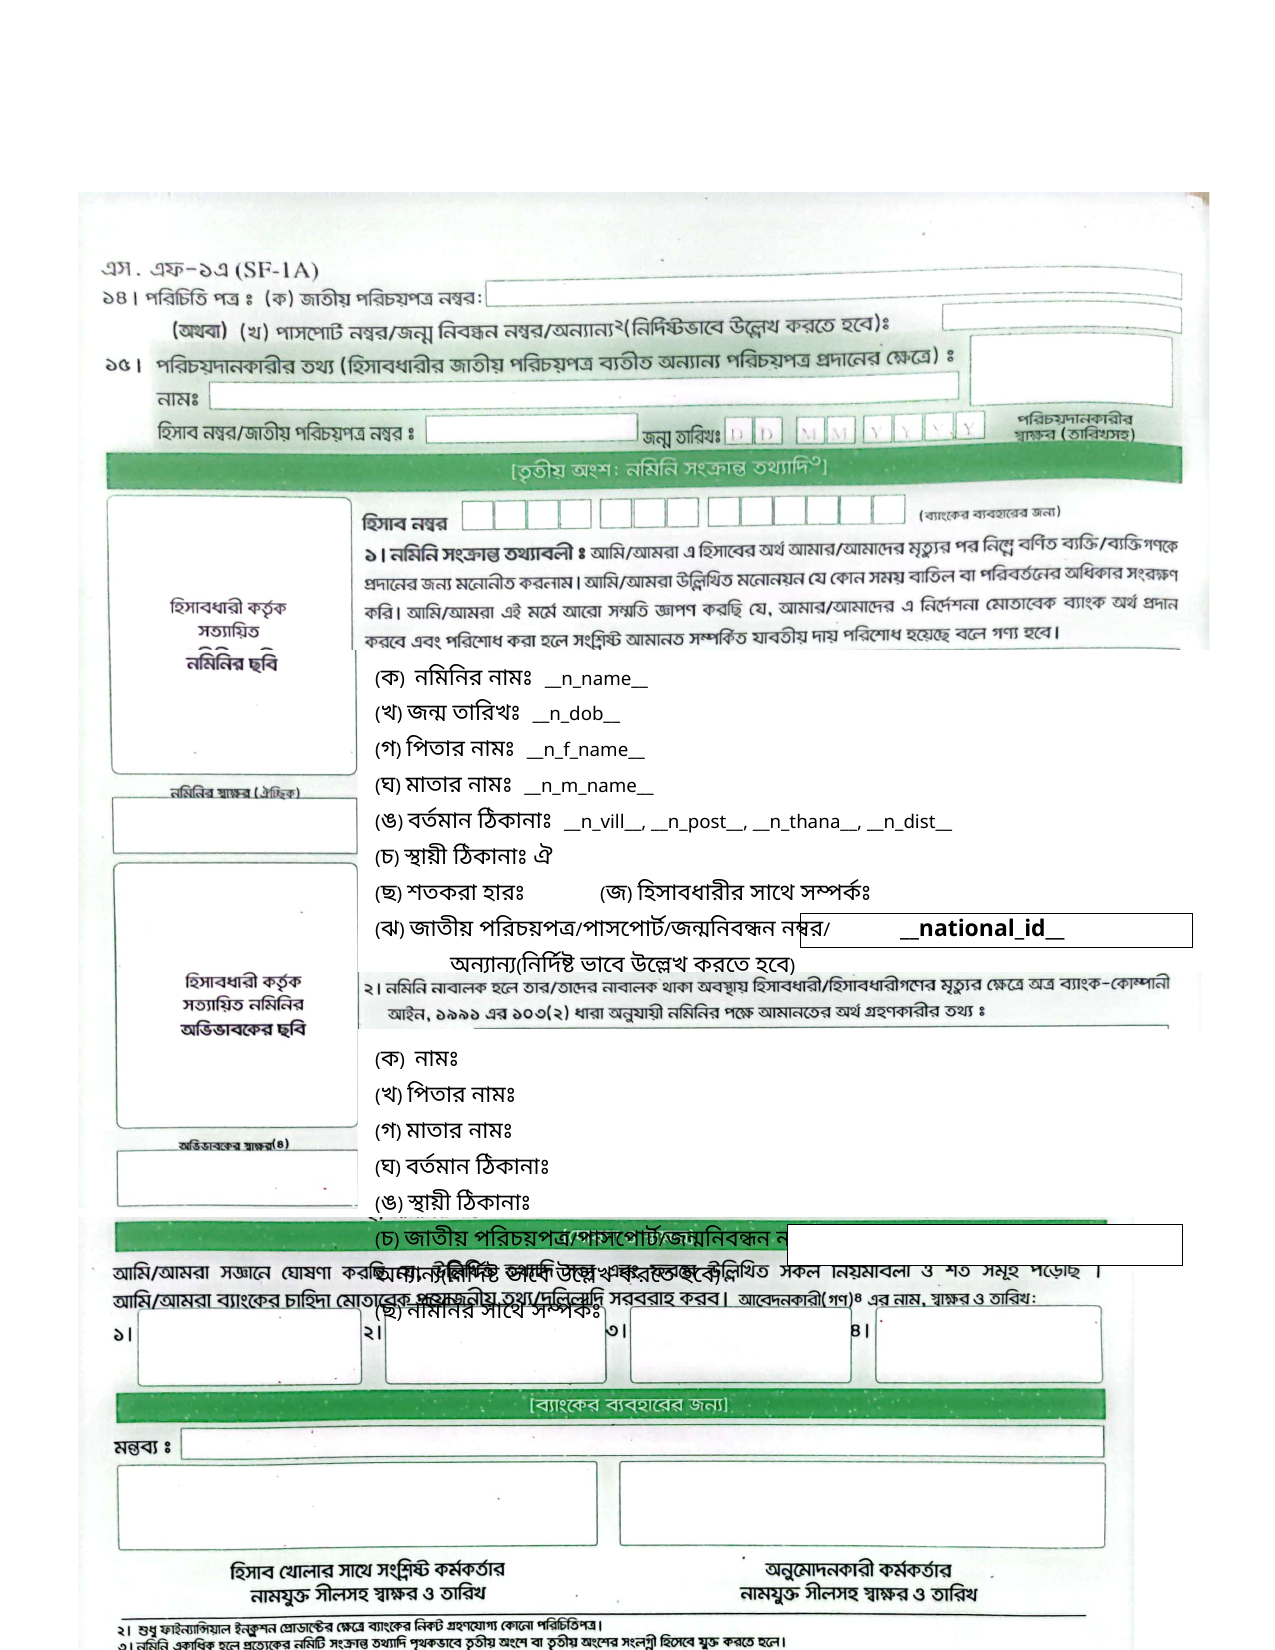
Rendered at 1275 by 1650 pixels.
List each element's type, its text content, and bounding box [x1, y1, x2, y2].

picture [78, 907, 358, 912]
picture [78, 1146, 358, 1150]
text (ছ) শতকরা হারঃ (জ) হিসাবধারীর সাথে সম্পর্কঃ [75, 876, 1200, 907]
text (চ) জাতীয় পরিচয়পত্র/পাসপোর্ট/জন্মনিবন্ধন নম্বর/ [75, 1222, 1200, 1253]
picture [78, 943, 1202, 1078]
picture [78, 728, 358, 732]
text (গ) পিতার নামঃ __n_f_name__ [75, 732, 1200, 763]
picture [78, 799, 358, 804]
picture [78, 1217, 1135, 1222]
picture [78, 871, 358, 876]
text (ঘ) বর্তমান ঠিকানাঃ [75, 1150, 1200, 1181]
text (ঘ) মাতার নামঃ __n_m_name__ [75, 768, 1200, 799]
picture [78, 763, 358, 768]
text (খ) পিতার নামঃ [75, 1078, 1200, 1109]
picture [78, 1109, 358, 1114]
picture [78, 192, 1210, 696]
text (গ) মাতার নামঃ [75, 1114, 1200, 1146]
text (ঙ) স্থায়ী ঠিকানাঃ [75, 1186, 1200, 1217]
text (খ) জন্ম তারিখঃ __n_dob__ [75, 696, 1200, 728]
text (চ) স্থায়ী ঠিকানাঃ ঐ [75, 840, 1200, 871]
text (ছ) নমিনির সাথে সম্পর্কঃ [300, 1294, 1200, 1325]
text অন্যান্য(নির্দিষ্ট ভাবে উল্লেখ করতে হবে) [375, 948, 1200, 979]
picture [78, 835, 358, 840]
text (ঝ) জাতীয় পরিচয়পত্র/পাসপোর্ট/জন্মনিবন্ধন নম্বর/ __national_id__ [75, 912, 1200, 943]
picture [78, 1253, 1135, 1650]
text অন্যান্য(নির্দিষ্ট ভাবে উল্লেখ করতে হবে) [300, 1258, 1200, 1289]
picture [78, 1181, 358, 1186]
text (ঙ) বর্তমান ঠিকানাঃ __n_vill__, __n_post__, __n_thana__, __n_dist__ [75, 804, 1200, 835]
text (ক) নামঃ [300, 1042, 1200, 1074]
text (ক) নমিনির নামঃ __n_name__ [300, 660, 1200, 692]
